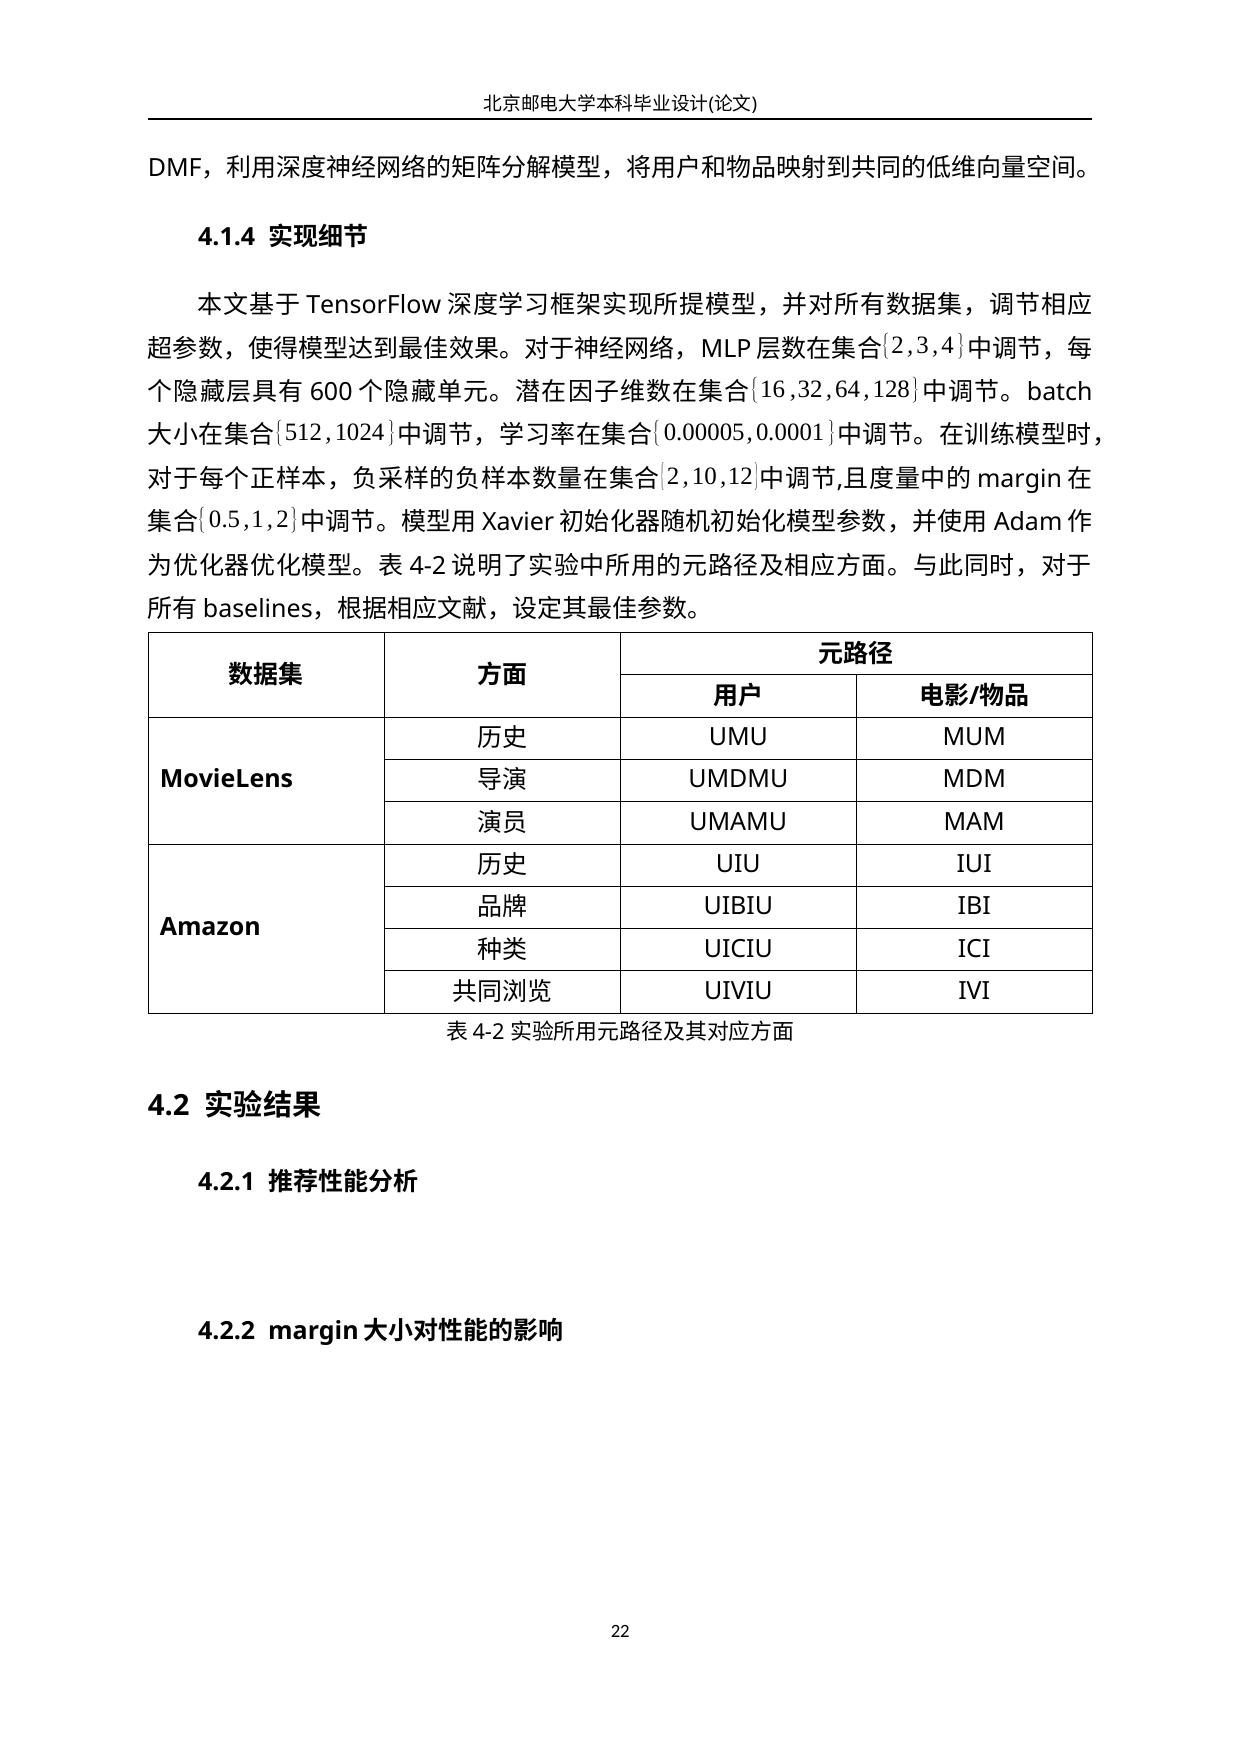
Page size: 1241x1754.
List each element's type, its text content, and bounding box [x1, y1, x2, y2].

table_cell 品牌 [385, 887, 620, 928]
table_cell IBI [857, 887, 1092, 928]
table_cell IVI [857, 971, 1092, 1013]
table_cell ICI [857, 929, 1092, 970]
table_cell MovieLens [149, 718, 384, 843]
table_cell 导演 [385, 760, 620, 801]
subtitle 4.2 实验结果 [148, 1081, 1092, 1123]
table_cell UIU [621, 845, 856, 886]
table_cell MDM [857, 760, 1092, 801]
table_cell 历史 [385, 718, 620, 759]
table_cell 共同浏览 [385, 971, 620, 1013]
subtitle 4.2.1 推荐性能分析 [148, 1161, 1092, 1197]
table_cell UICIU [621, 929, 856, 970]
table_cell 历史 [385, 845, 620, 886]
table_cell MUM [857, 718, 1092, 759]
table_cell Amazon [149, 845, 384, 1013]
table_header 数据集 [149, 633, 384, 717]
table_cell UMAMU [621, 802, 856, 843]
table_cell 电影/物品 [857, 675, 1092, 717]
table_cell UIBIU [621, 887, 856, 928]
table_cell UMDMU [621, 760, 856, 801]
subtitle 4.2.2 margin大小对性能的影响 [148, 1310, 1092, 1347]
text 表4-2 实验所用元路径及其对应方面 [148, 1014, 1092, 1046]
text 本文基于TensorFlow深度学习框架实现所提模型，并对所有数据集，调节相应超参数，使得模型达到最佳效果。对于神经网络，MLP层数在集合中调节，每个隐藏层具有600个隐藏单元。潜在因子维数在集合中调节。batch大小在集合中调节，学习率在集合中调节。在训练模型时，对于每个正样本，负采样的负样本数量在集合中调节,且度量中的margin在集合中调节。模型用Xavier初始化器随机初始化模型参数，并使用Adam作为优化器优化模型。表4-2说明了实验中所用的元路径及相应方面。与此同时，对于所有baselines，根据相应文献，设定其最佳参数。 [148, 284, 1092, 625]
text DMF，利用深度神经网络的矩阵分解模型，将用户和物品映射到共同的低维向量空间。 [148, 148, 1092, 184]
table_header 方面 [385, 633, 620, 717]
table_cell 种类 [385, 929, 620, 970]
table_header 元路径 [621, 633, 1092, 674]
table_cell 用户 [621, 675, 856, 717]
table_cell UIVIU [621, 971, 856, 1013]
table_cell 演员 [385, 802, 620, 843]
table_cell UMU [621, 718, 856, 759]
table_cell MAM [857, 802, 1092, 843]
table_cell IUI [857, 845, 1092, 886]
subtitle 4.1.4 实现细节 [148, 216, 1092, 252]
